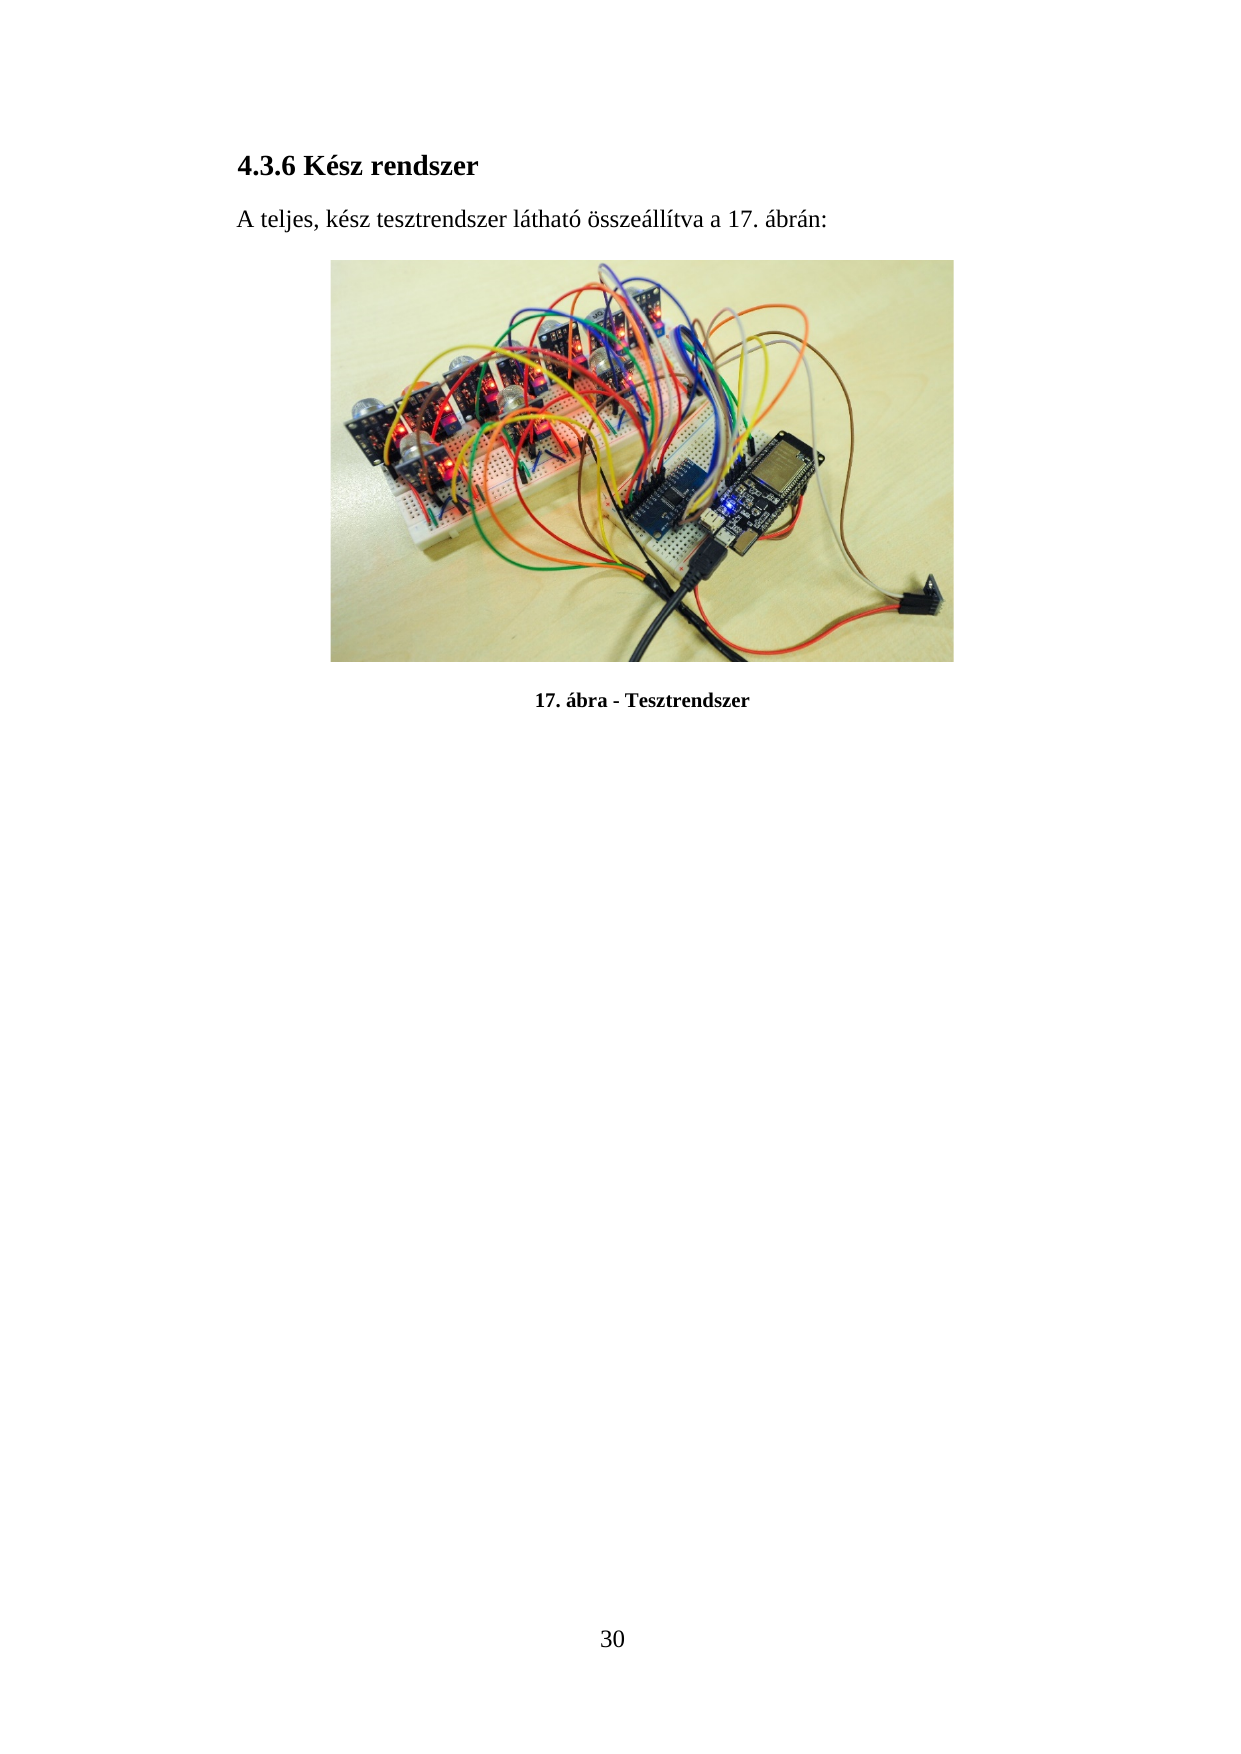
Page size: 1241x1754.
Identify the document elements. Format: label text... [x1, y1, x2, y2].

subtitle Kész rendszer [162, 148, 1122, 181]
text 17. ábra - Tesztrendszer [162, 688, 1122, 712]
picture [330, 260, 954, 662]
text A teljes, kész tesztrendszer látható összeállítva a 17. ábrán: [162, 204, 1122, 233]
